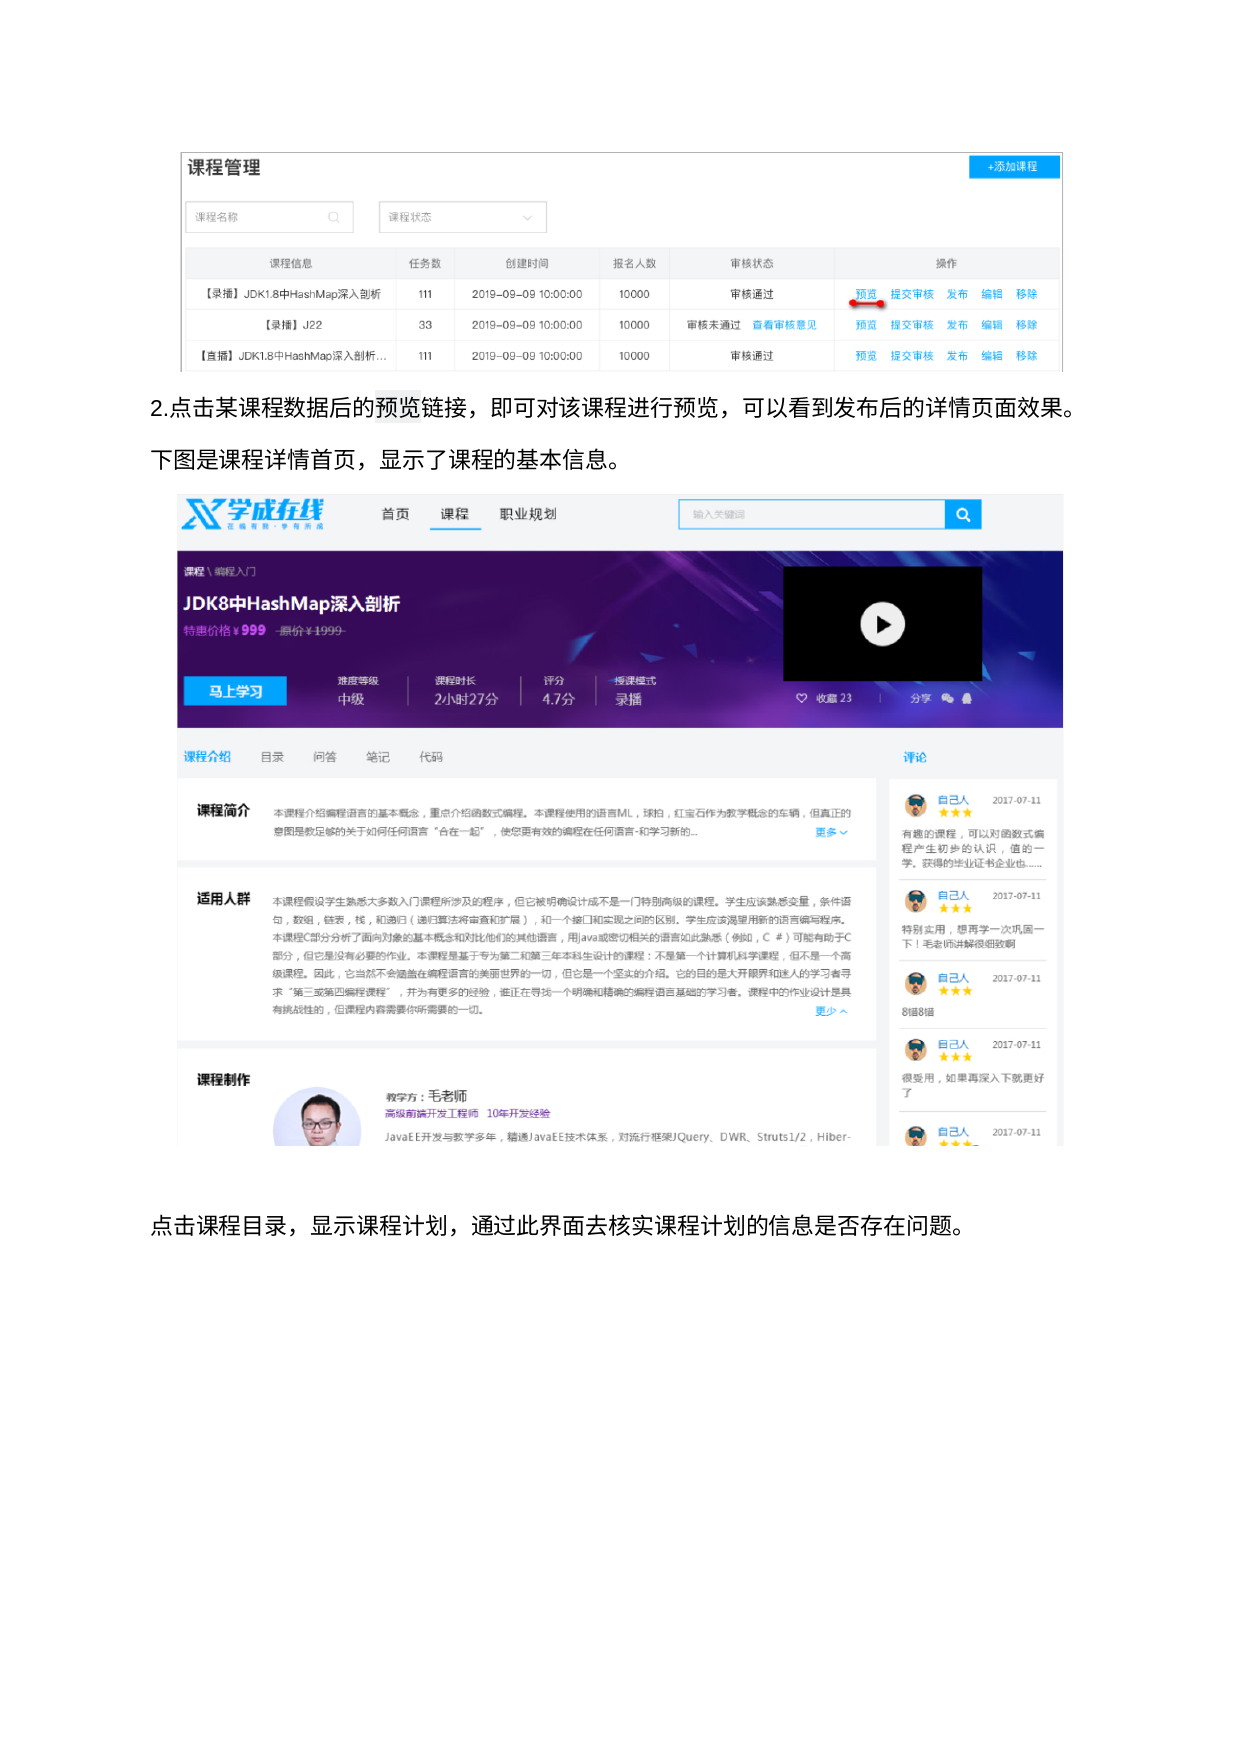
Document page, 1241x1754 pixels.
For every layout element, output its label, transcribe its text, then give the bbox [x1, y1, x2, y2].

picture [177, 494, 1064, 1146]
text 2.点击某课程数据后的预览链接，即可对该课程进行预览，可以看到发布后的详情页面效果。 [150, 390, 375, 423]
text 下图是课程详情首页，显示了课程的基本信息。 [150, 442, 1090, 475]
text 2.点击某课程数据后的预览链接，即可对该课程进行预览，可以看到发布后的详情页面效果。 [421, 390, 1090, 423]
text 点击课程目录，显示课程计划，通过此界面去核实课程计划的信息是否存在问题。 [150, 1208, 1090, 1241]
picture [177, 150, 1064, 372]
